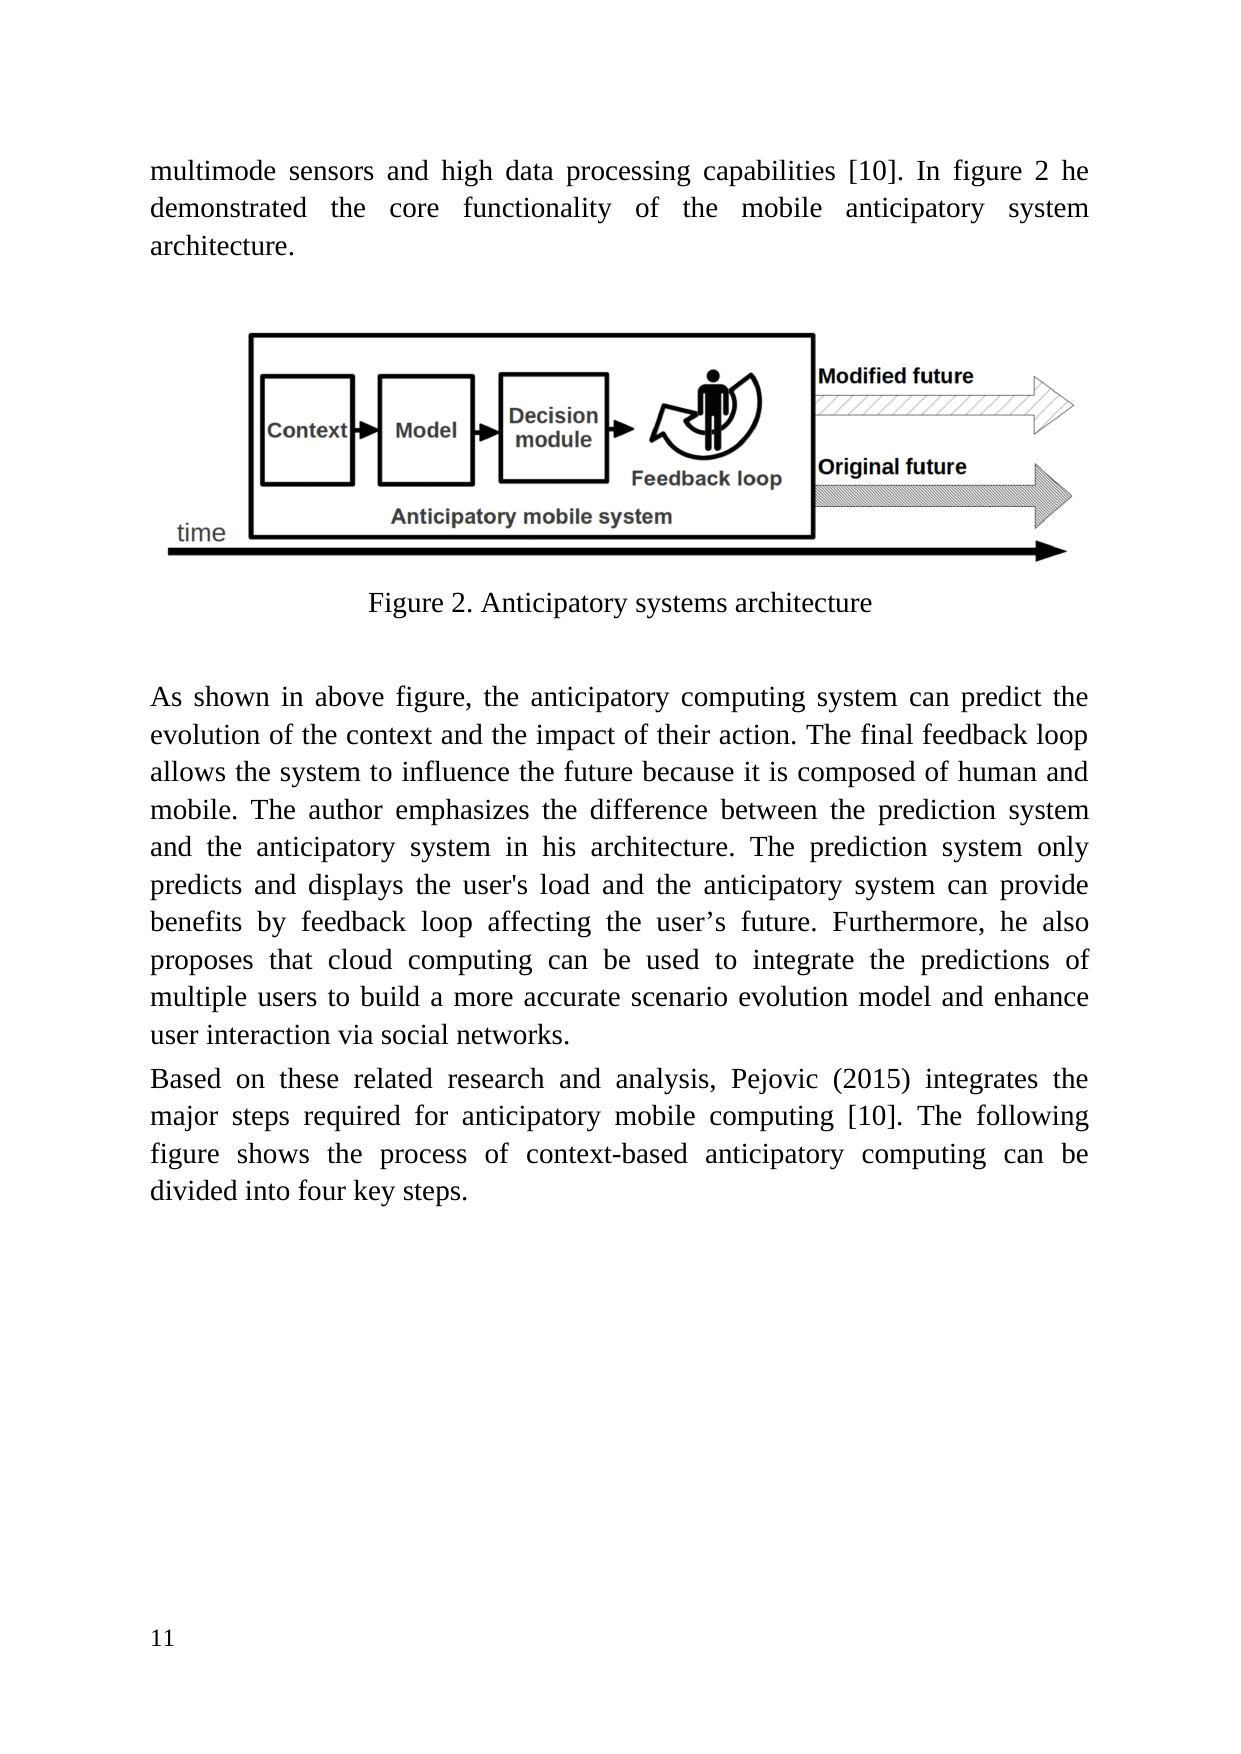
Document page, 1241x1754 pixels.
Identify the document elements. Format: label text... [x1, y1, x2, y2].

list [150, 150, 1090, 262]
list Figure 2. Anticipatory systems architecture [150, 585, 1090, 618]
picture [150, 312, 1090, 573]
list As shown in above figure, the anticipatory computing system can predict the evolution of the context and the impact of their action. The final feedback loop allows the system to influence the future because it is composed of human and mobile. The author emphasizes the difference between the prediction system and the anticipatory system in his architecture. The prediction system only predicts and displays the user's load and the anticipatory system can provide benefits by feedback loop affecting the user’s future. Furthermore, he also proposes that cloud computing can be used to integrate the predictions of multiple users to build a more accurate scenario evolution model and enhance user interaction via social networks. [150, 677, 1090, 1052]
list Based on these related research and analysis, Pejovic (2015) integrates the major steps required for anticipatory mobile computing [10]. The following figure shows the process of context-based anticipatory computing can be divided into four key steps. [150, 1058, 1090, 1208]
